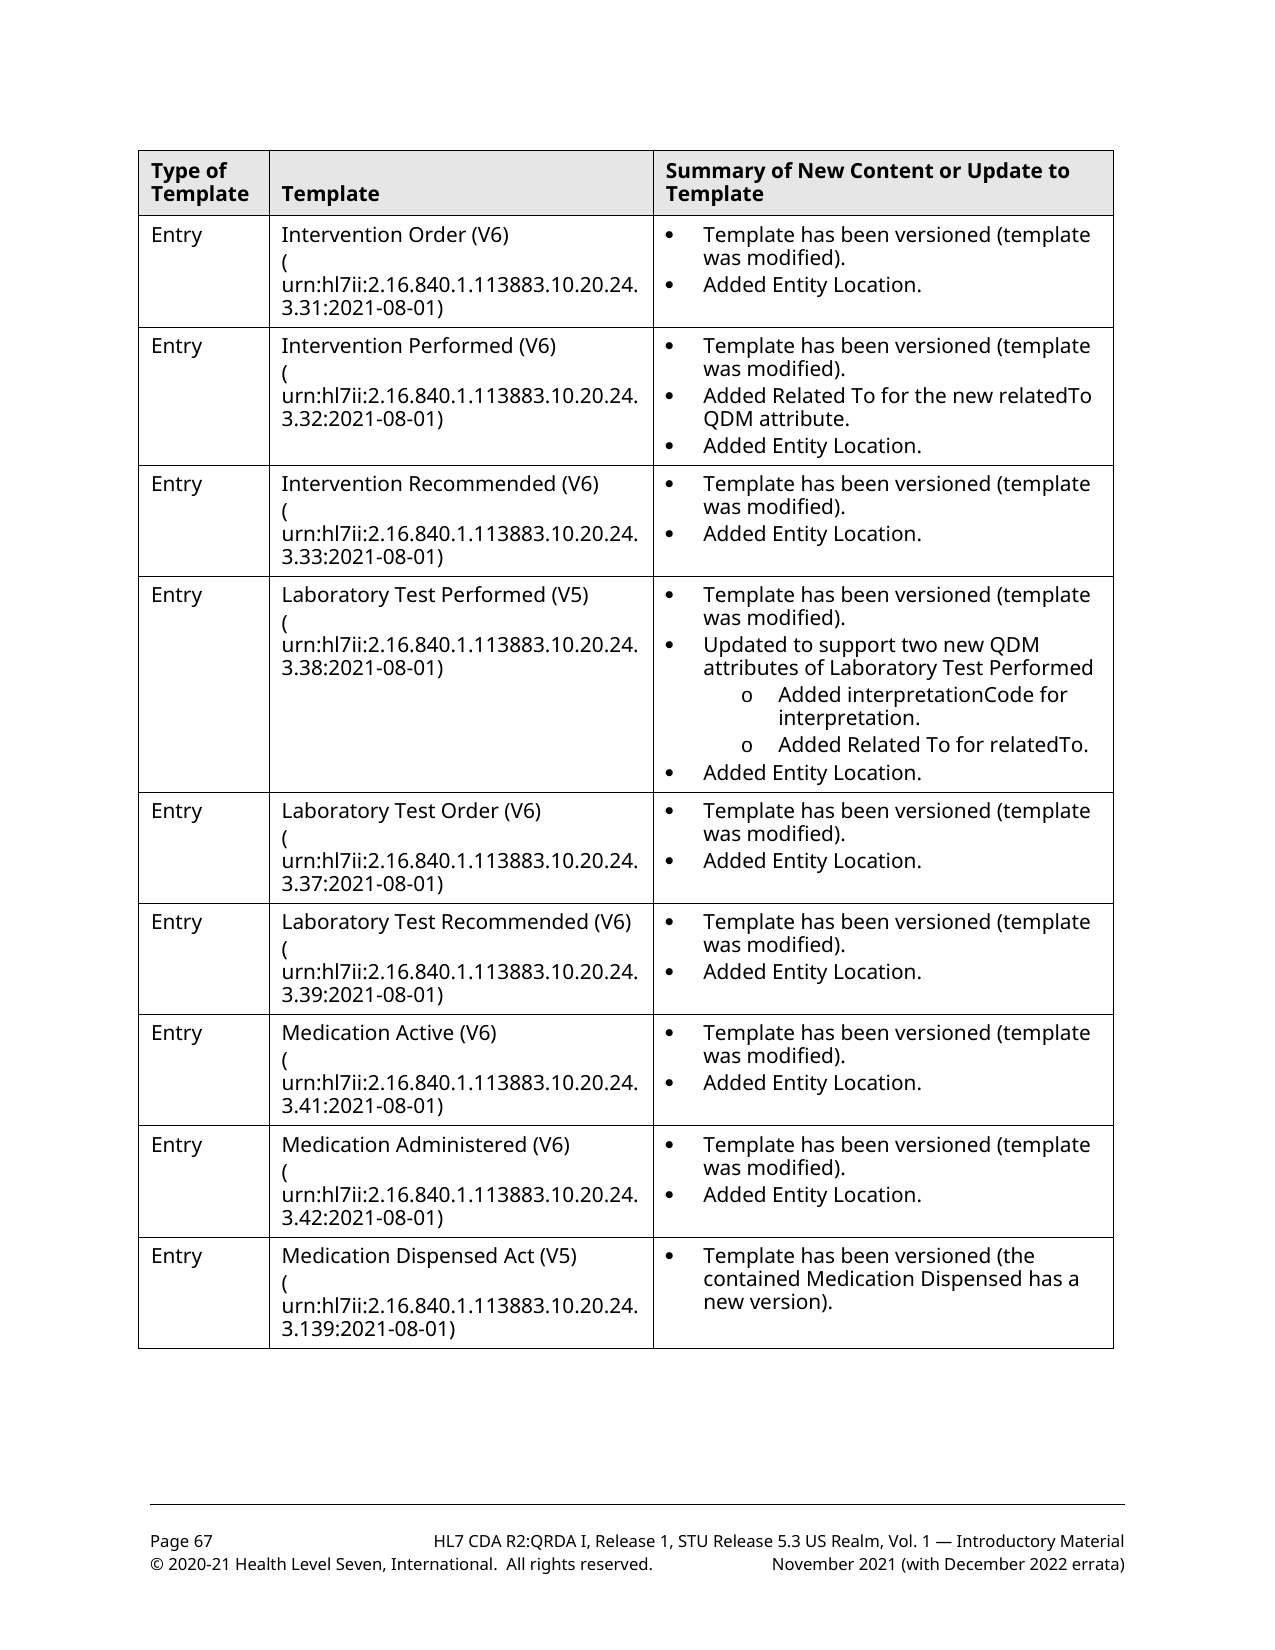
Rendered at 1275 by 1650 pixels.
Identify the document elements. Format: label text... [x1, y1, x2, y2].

table_cell Template has been versioned (template was modified). Added Entity Location. [654, 904, 1113, 1014]
table_cell Laboratory Test Performed (V5) (urn:hl7ii:2.16.840.1.113883.10.20.24.3.38:2021-08-01) [270, 577, 653, 792]
table_cell Intervention Performed (V6) (urn:hl7ii:2.16.840.1.113883.10.20.24.3.32:2021-08-01) [270, 328, 653, 465]
table_cell Entry [139, 1238, 269, 1348]
table_cell Medication Administered (V6) (urn:hl7ii:2.16.840.1.113883.10.20.24.3.42:2021-08-01) [270, 1126, 653, 1237]
table_cell Entry [139, 216, 269, 327]
table_cell Medication Dispensed Act (V5) (urn:hl7ii:2.16.840.1.113883.10.20.24.3.139:2021-08-01) [270, 1238, 653, 1348]
table_cell Template has been versioned (the contained Medication Dispensed has a new version). [654, 1238, 1113, 1348]
table_cell Entry [139, 1015, 269, 1125]
table_cell Template has been versioned (template was modified). Added Related To for the new relatedTo QDM attribute. Added Entity Location. [654, 328, 1113, 465]
table_cell Medication Active (V6) (urn:hl7ii:2.16.840.1.113883.10.20.24.3.41:2021-08-01) [270, 1015, 653, 1125]
table_cell Entry [139, 577, 269, 792]
table_cell Intervention Recommended (V6) (urn:hl7ii:2.16.840.1.113883.10.20.24.3.33:2021-08-01) [270, 466, 653, 576]
table_cell Intervention Order (V6) (urn:hl7ii:2.16.840.1.113883.10.20.24.3.31:2021-08-01) [270, 216, 653, 327]
table_cell Laboratory Test Order (V6) (urn:hl7ii:2.16.840.1.113883.10.20.24.3.37:2021-08-01) [270, 793, 653, 903]
table_cell Entry [139, 466, 269, 576]
table_cell Entry [139, 793, 269, 903]
table_header Summary of New Content or Update to Template [654, 151, 1113, 215]
table_cell Entry [139, 1126, 269, 1237]
table_cell Entry [139, 328, 269, 465]
table_cell Template has been versioned (template was modified). Added Entity Location. [654, 1015, 1113, 1125]
table_cell Template has been versioned (template was modified). Updated to support two new QDM attributes of Laboratory Test Performed Added interpretationCode for interpretation. Added Related To for relatedTo. Added Entity Location. [654, 577, 1113, 792]
table_cell Template has been versioned (template was modified). Added Entity Location. [654, 466, 1113, 576]
table_cell Template has been versioned (template was modified). Added Entity Location. [654, 1126, 1113, 1237]
table_header Type of Template [139, 151, 269, 215]
table_header Template [270, 151, 653, 215]
table_cell Entry [139, 904, 269, 1014]
table_cell Laboratory Test Recommended (V6) (urn:hl7ii:2.16.840.1.113883.10.20.24.3.39:2021-08-01) [270, 904, 653, 1014]
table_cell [654, 216, 1113, 327]
table_cell Template has been versioned (template was modified). Added Entity Location. [654, 793, 1113, 903]
